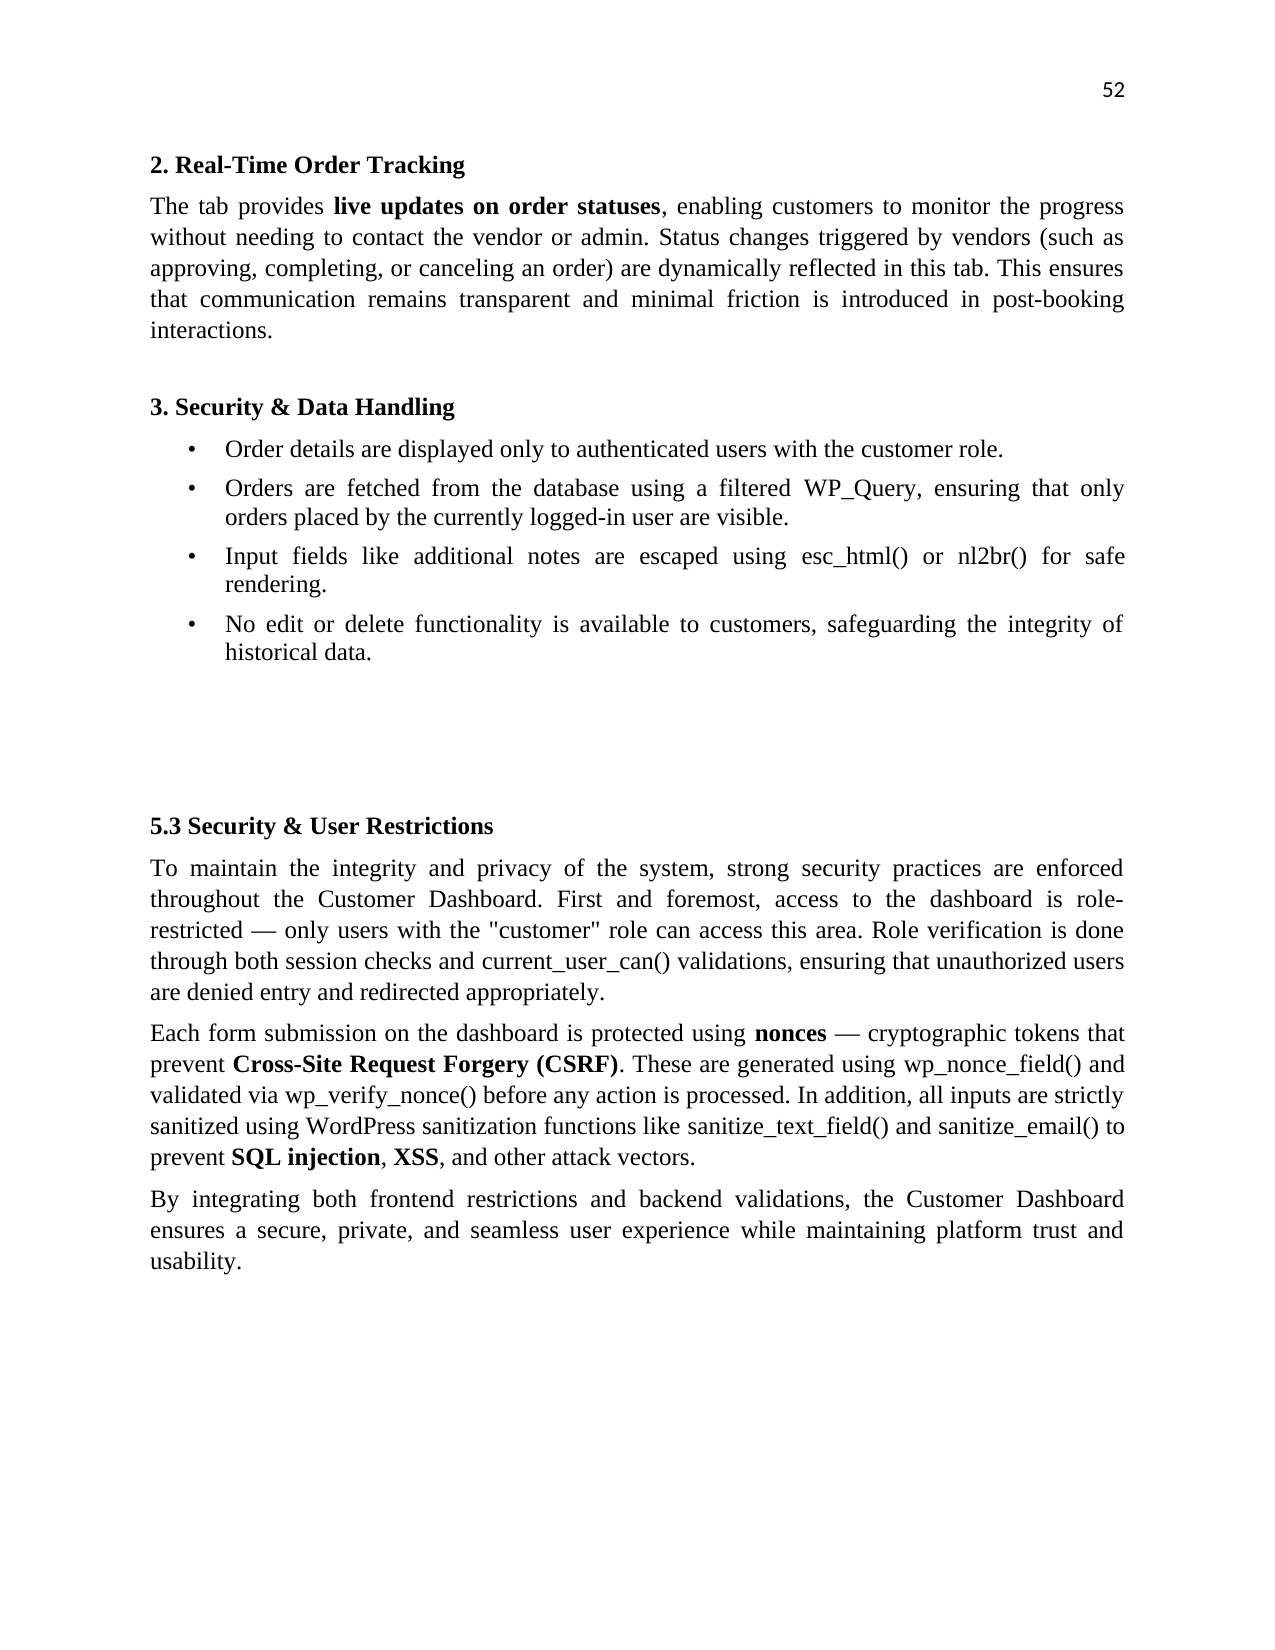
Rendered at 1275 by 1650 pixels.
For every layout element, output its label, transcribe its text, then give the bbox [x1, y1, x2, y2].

list Orders are fetched from the database using a filtered WP_Query, ensuring that only orders placed by the currently logged-in user are visible. [187, 473, 1125, 530]
text By integrating both frontend restrictions and backend validations, the Customer Dashboard ensures a secure, private, and seamless user experience while maintaining platform trust and usability. [150, 1184, 1125, 1275]
text 5.3 Security & User Restrictions [150, 811, 1125, 840]
text To maintain the integrity and privacy of the system, strong security practices are enforced throughout the Customer Dashboard. First and foremost, access to the dashboard is role-restricted — only users with the "customer" role can access this area. Role verification is done through both session checks and current_user_can() validations, ensuring that unauthorized users are denied entry and redirected appropriately. [150, 853, 1125, 1006]
text 3. Security & Data Handling [150, 392, 1125, 421]
text Each form submission on the dashboard is protected using nonces — cryptographic tokens that prevent Cross-Site Request Forgery (CSRF). These are generated using wp_nonce_field() and validated via wp_verify_nonce() before any action is processed. In addition, all inputs are strictly sanitized using WordPress sanitization functions like sanitize_text_field() and sanitize_email() to prevent SQL injection, XSS, and other attack vectors. [150, 1018, 1125, 1171]
list Input fields like additional notes are escaped using esc_html() or nl2br() for safe rendering. [187, 541, 1125, 598]
text 2. Real-Time Order Tracking [150, 150, 1125, 179]
text The tab provides live updates on order statuses, enabling customers to monitor the progress without needing to contact the vendor or admin. Status changes triggered by vendors (such as approving, completing, or canceling an order) are dynamically reflected in this tab. This ensures that communication remains transparent and minimal friction is introduced in post-booking interactions. [150, 191, 1125, 344]
list Order details are displayed only to authenticated users with the customer role. [187, 434, 1125, 462]
list No edit or delete functionality is available to customers, safeguarding the integrity of historical data. [187, 609, 1125, 666]
